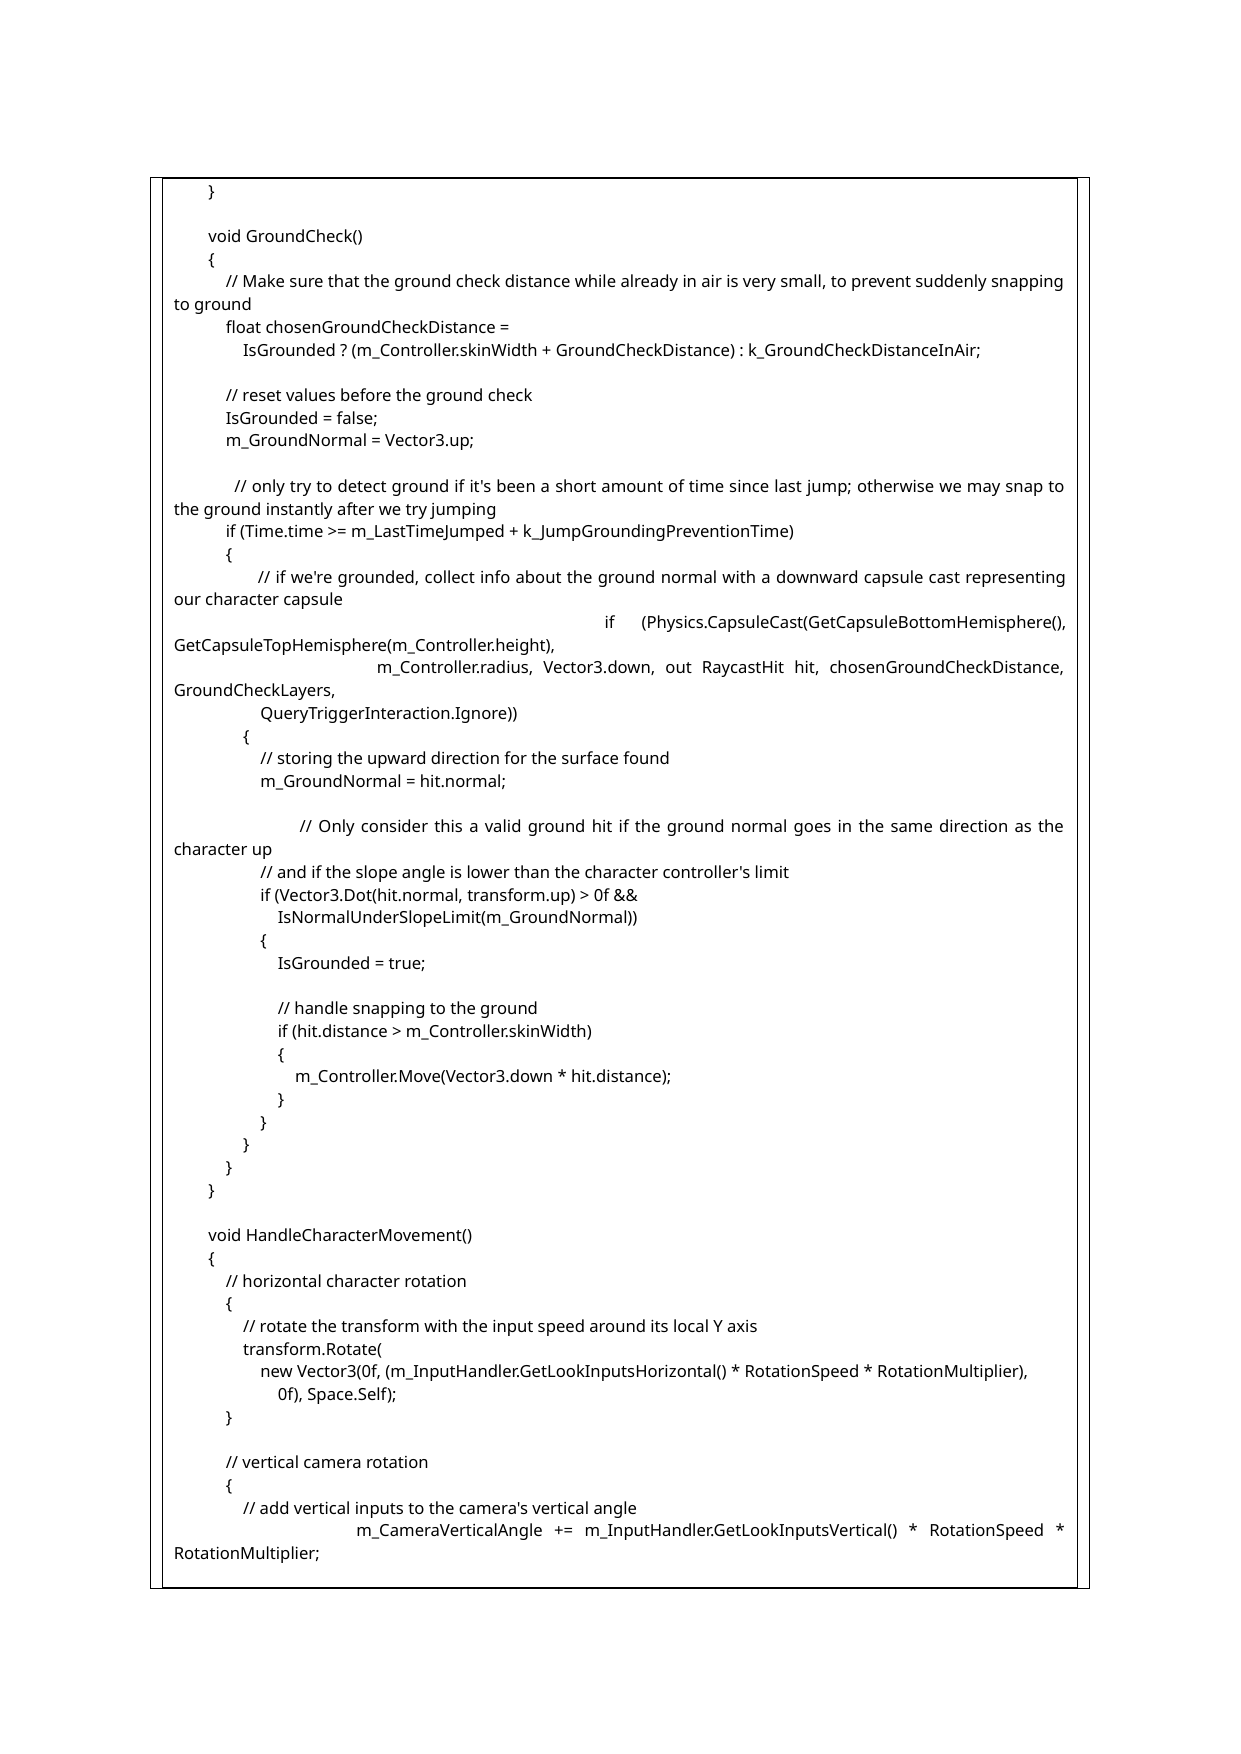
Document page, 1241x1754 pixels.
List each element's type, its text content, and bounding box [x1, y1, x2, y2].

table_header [1078, 178, 1089, 1588]
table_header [151, 178, 162, 1588]
